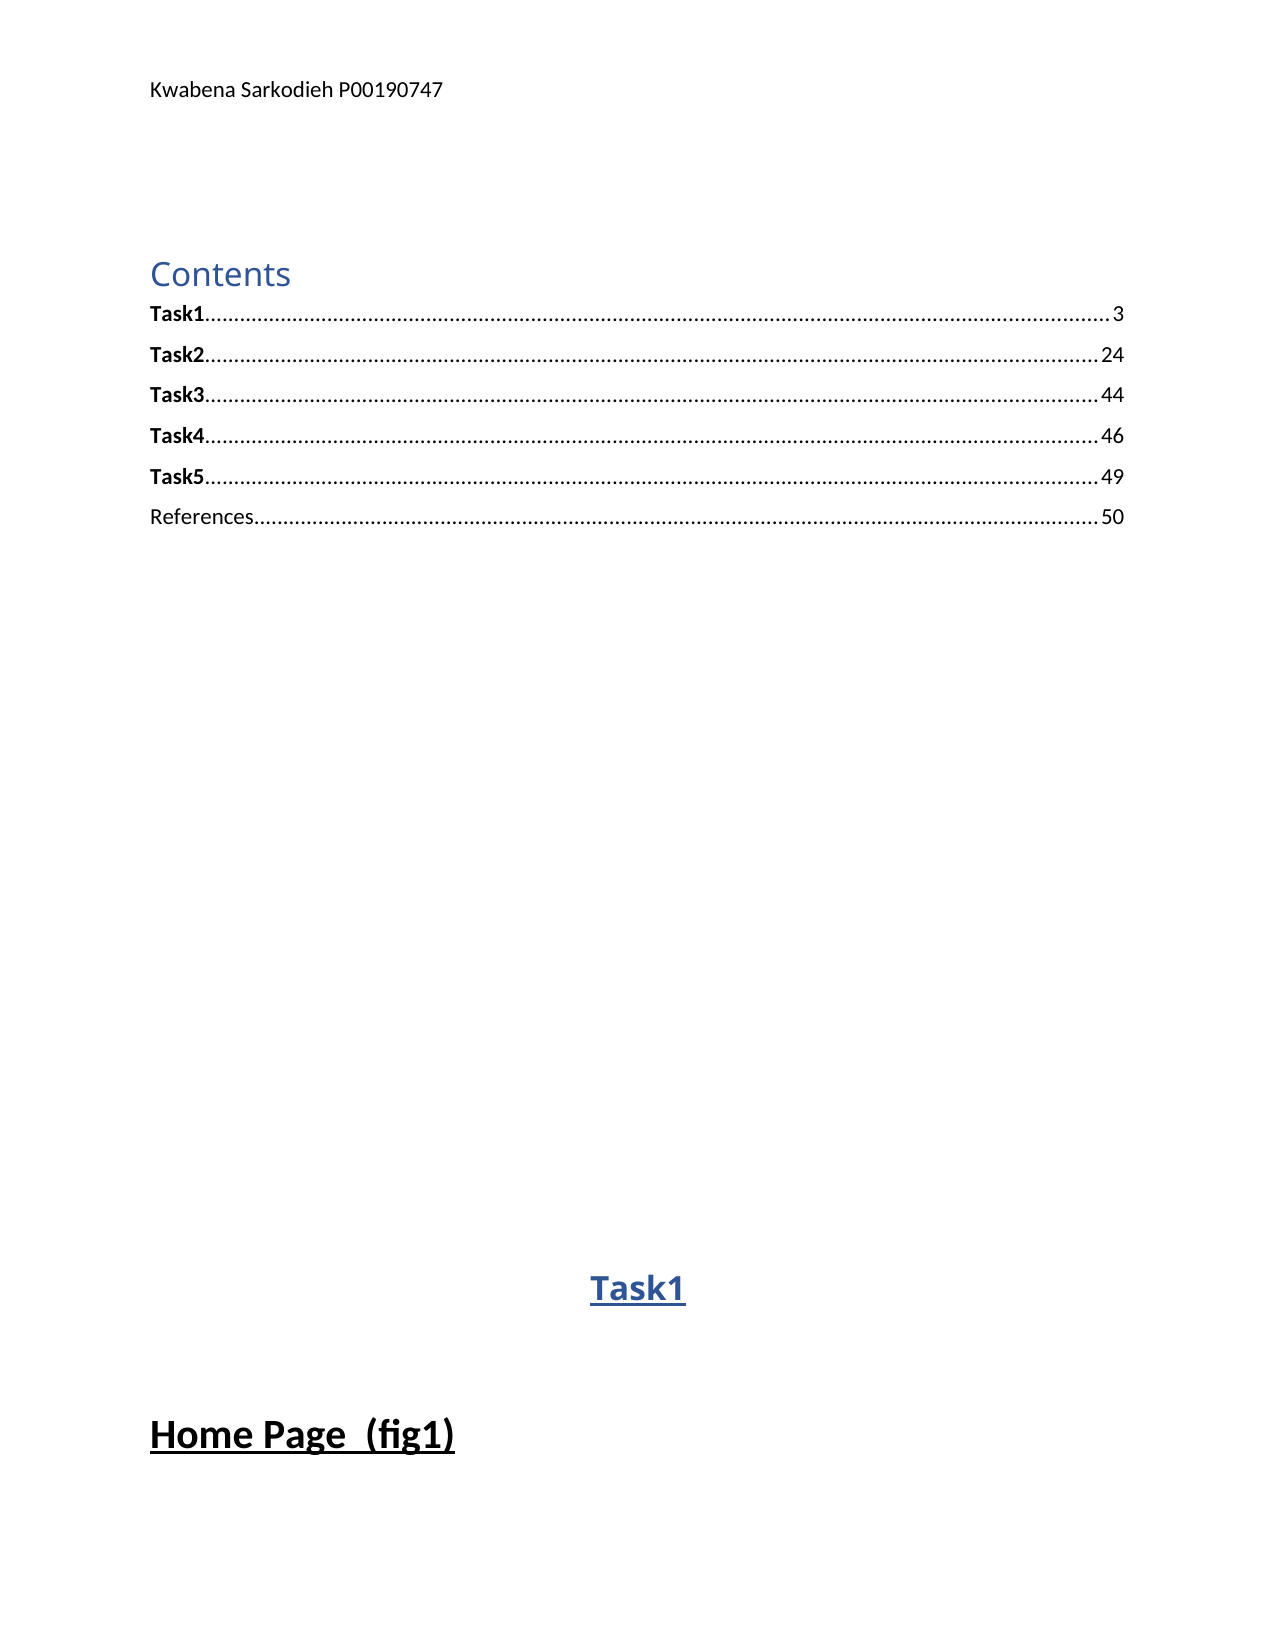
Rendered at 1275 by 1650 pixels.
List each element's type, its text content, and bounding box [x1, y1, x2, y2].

subtitle Task1 [150, 1265, 1125, 1310]
text Home Page (fig1) [150, 1408, 1125, 1458]
